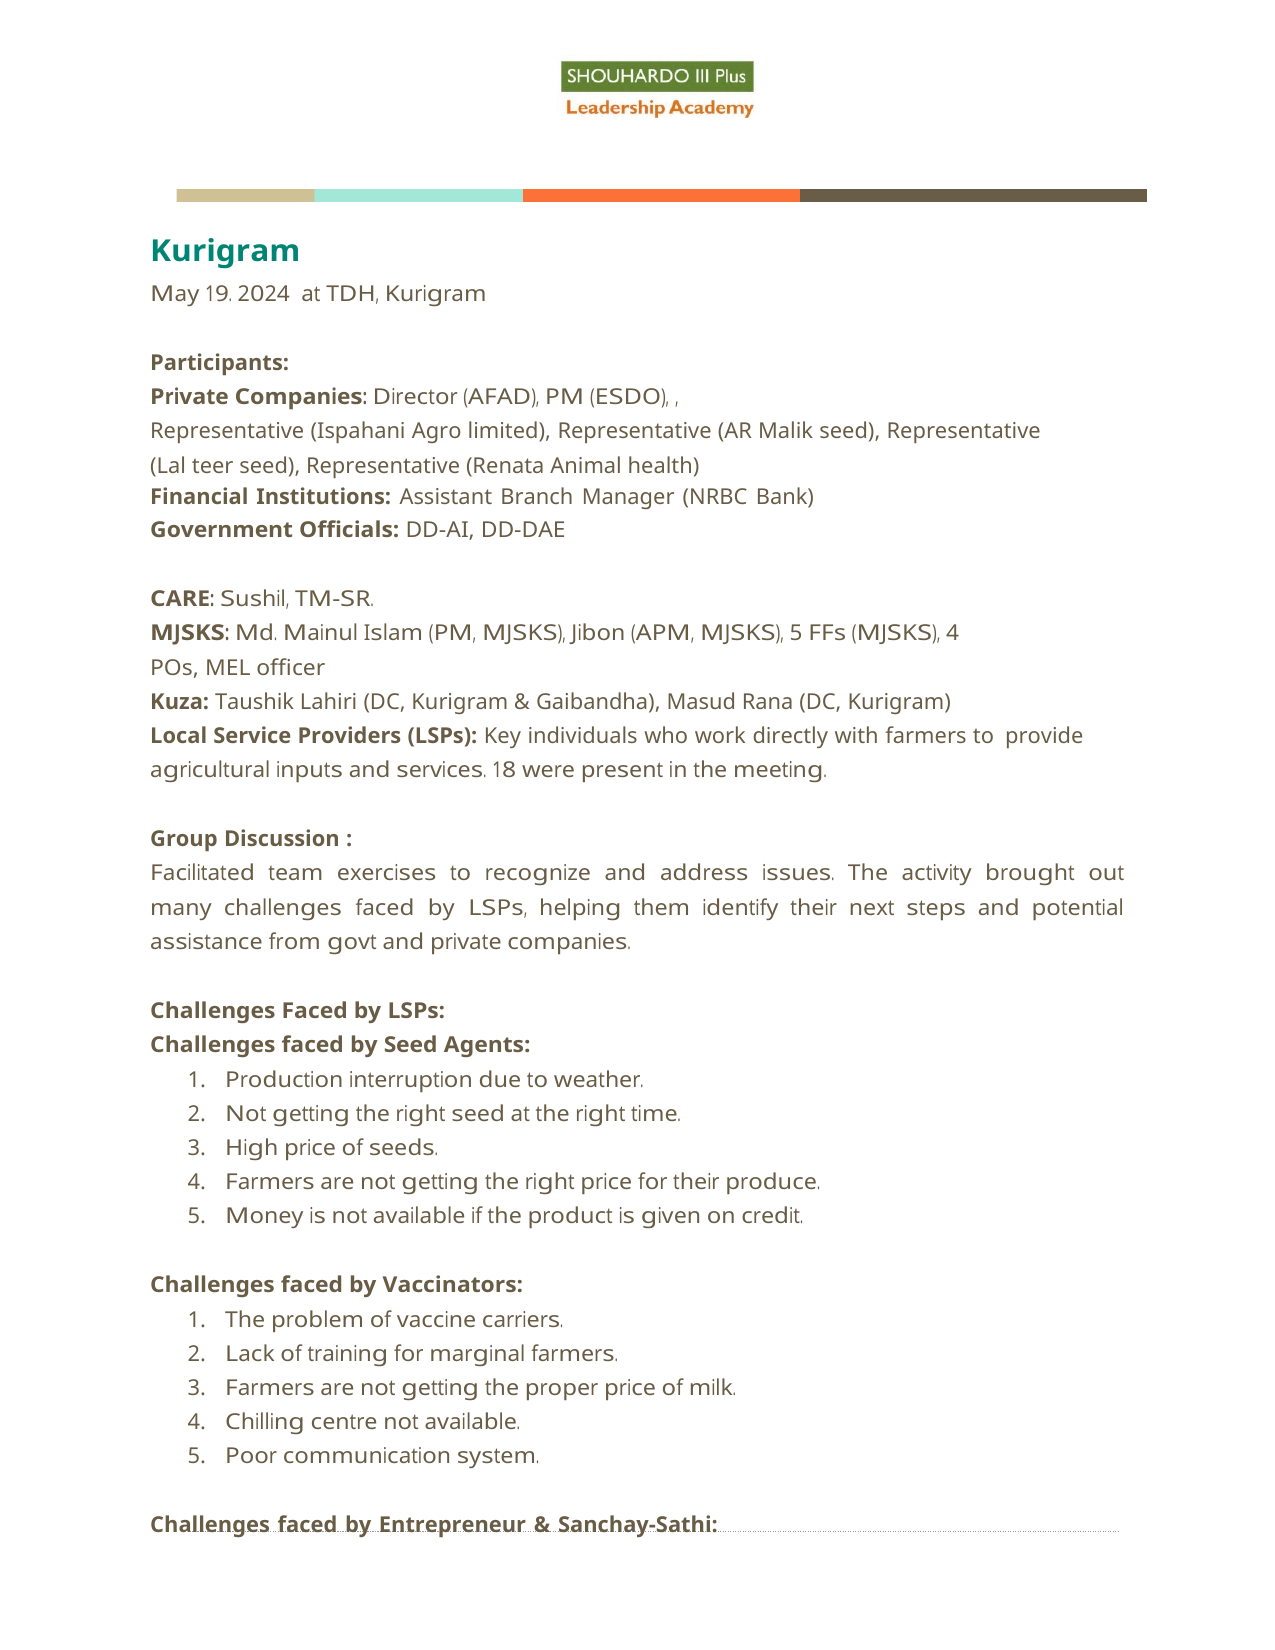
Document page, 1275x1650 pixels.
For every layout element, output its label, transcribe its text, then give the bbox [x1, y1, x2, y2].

text Facilitated team exercises to recognize and address issues. The activity brought out many challenges faced by LSPs, helping them identify their next steps and potential assistance from govt and private companies. [150, 857, 1124, 956]
list Chilling centre not available. [187, 1406, 1196, 1436]
text May 19. 2024 at TDH, Kurigram [150, 277, 1196, 307]
list The problem of vaccine carriers. [187, 1303, 1196, 1333]
text POs, MEL oﬃcer [150, 652, 1196, 681]
list Farmers are not getting the proper price of milk. [187, 1372, 1196, 1402]
subtitle Kurigram [150, 229, 1196, 271]
list Money is not available if the product is given on credit. [187, 1200, 1196, 1230]
text Financial Institutions: Assistant Branch Manager (NRBC Bank) [150, 484, 1196, 509]
list High price of seeds. [187, 1132, 1196, 1162]
subtitle Challenges Faced by LSPs: [150, 995, 1196, 1025]
picture [556, 54, 757, 118]
list Farmers are not getting the right price for their produce. [187, 1166, 1196, 1196]
subtitle Group Discussion : [150, 823, 1196, 853]
list Poor communication system. [187, 1440, 1196, 1470]
text Local Service Providers (LSPs): Key individuals who work directly with farmers to provide agricultural inputs and services. 18 were present in the meeting. [150, 720, 1125, 784]
text Challenges faced by Seed Agents: [150, 1029, 1196, 1059]
picture [176, 189, 1147, 202]
text Kuza: Taushik Lahiri (DC, Kurigram & Gaibandha), Masud Rana (DC, Kurigram) [150, 686, 1196, 715]
text CARE: Sushil, TM-SR. [150, 583, 1196, 613]
text Private Companies: Director (AFAD), PM (ESDO), , [150, 381, 1196, 411]
subtitle Challenges faced by Entrepreneur & Sanchay-Sathi: [150, 1509, 1196, 1539]
subtitle Challenges faced by Vaccinators: [150, 1269, 1196, 1299]
list Lack of training for marginal farmers. [187, 1338, 1196, 1367]
list Production interruption due to weather. [187, 1064, 1196, 1093]
list Not getting the right seed at the right time. [187, 1098, 1196, 1127]
text Representative (Ispahani Agro limited), Representative (AR Malik seed), Representative (Lal teer seed), Representative (Renata Animal health) [150, 415, 1080, 479]
subtitle Participants: [150, 347, 1196, 377]
text MJSKS: Md. Mainul Islam (PM, MJSKS), Jibon (APM, MJSKS), 5 FFs (MJSKS), 4 [150, 617, 1196, 647]
text Government Oﬃcials: DD-AI, DD-DAE [150, 514, 1196, 543]
